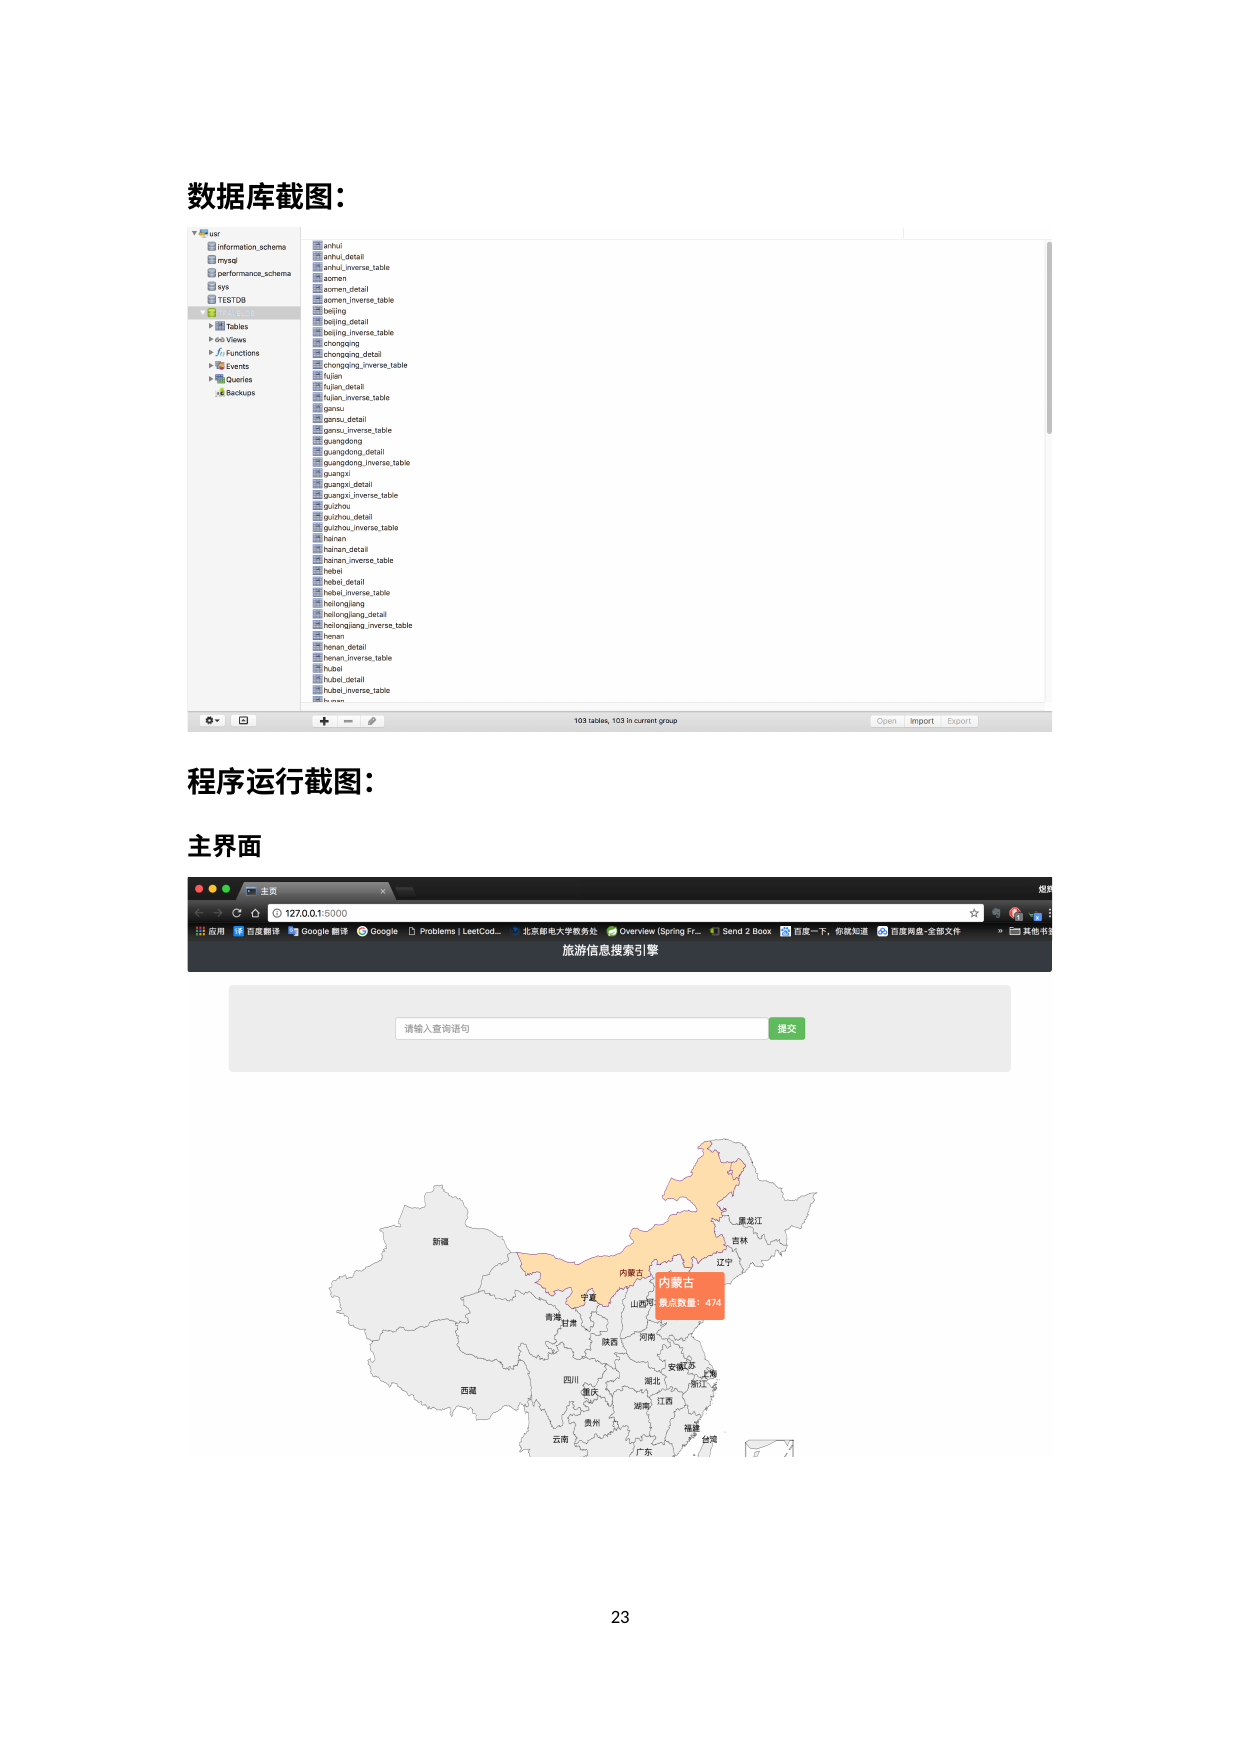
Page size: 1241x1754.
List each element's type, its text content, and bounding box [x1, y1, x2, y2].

text 程序运行截图： [187, 747, 1053, 812]
text 数据库截图： [187, 162, 1053, 227]
picture [187, 227, 1053, 732]
text 主界面 [187, 812, 1053, 877]
picture [187, 877, 1053, 1457]
